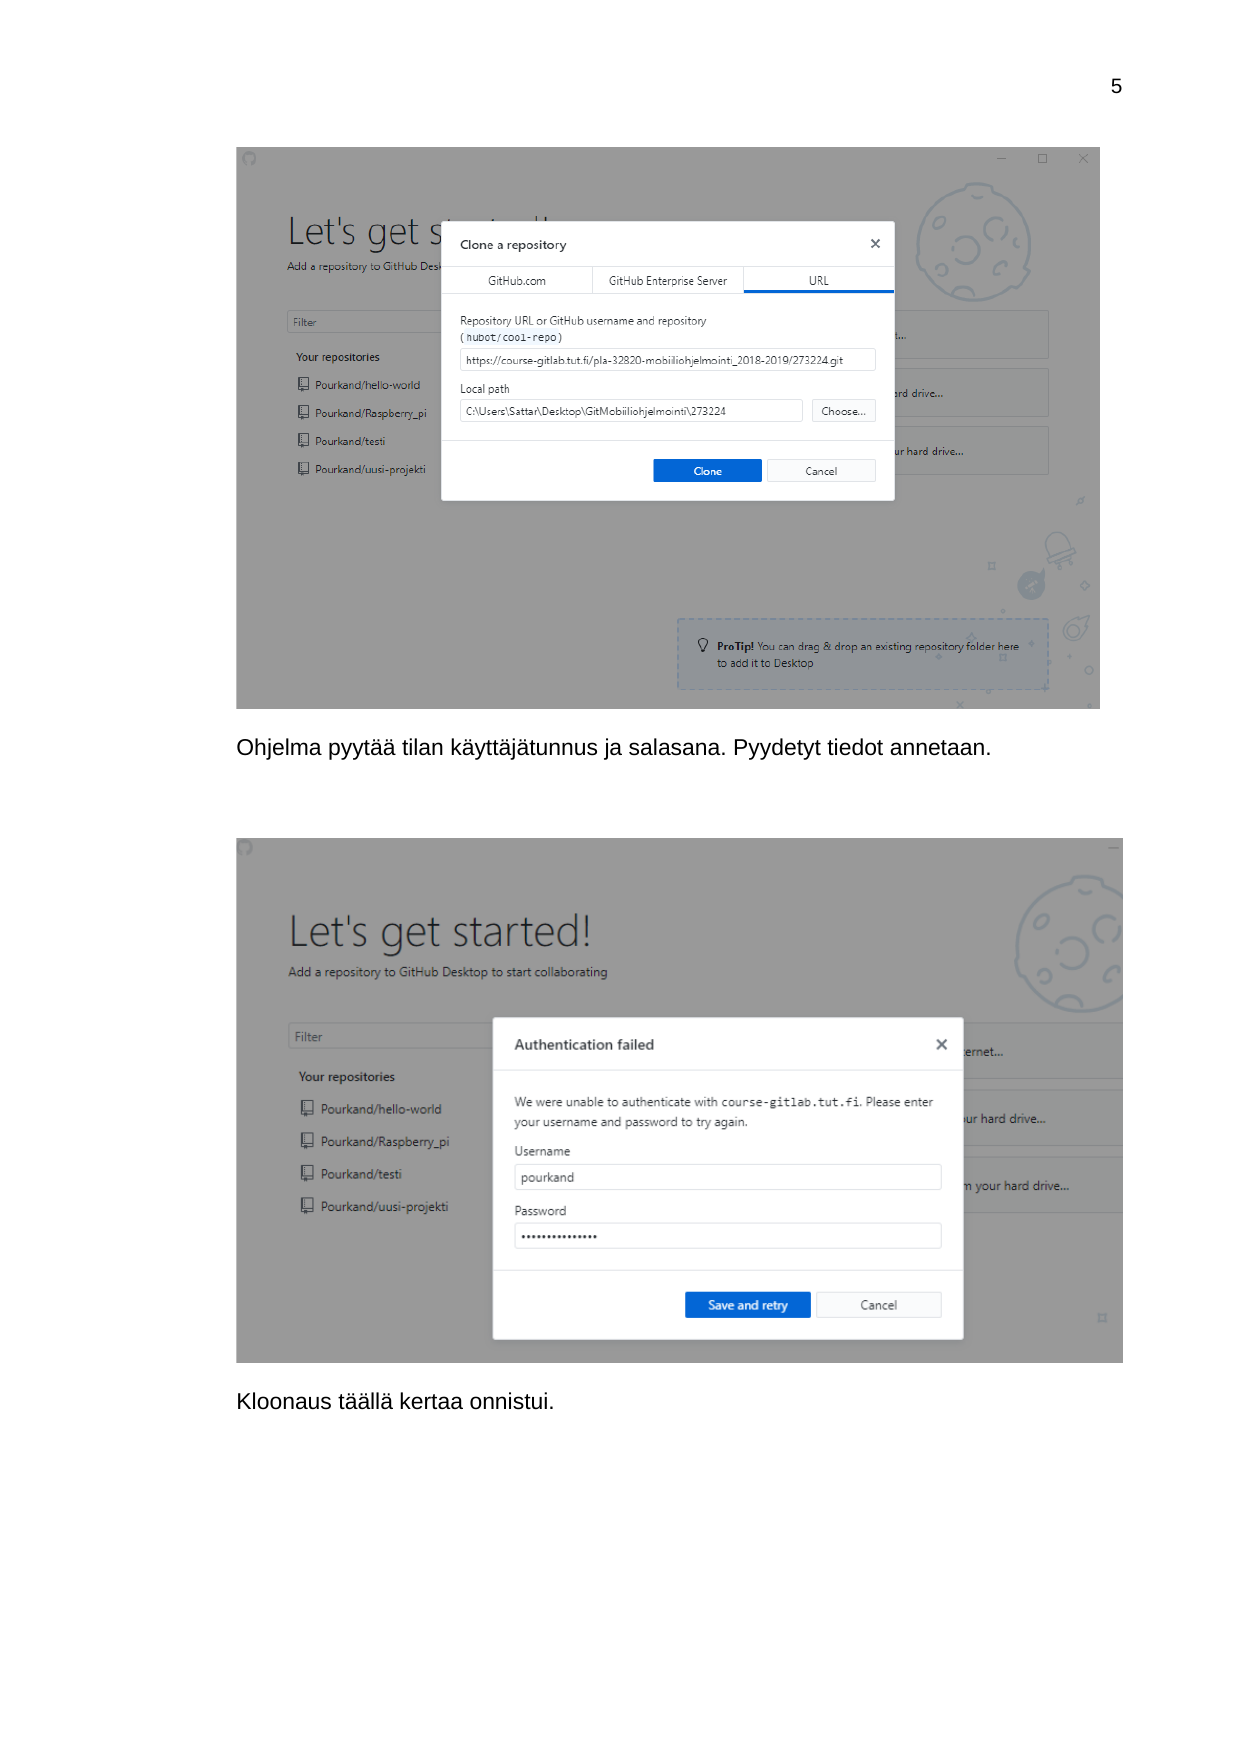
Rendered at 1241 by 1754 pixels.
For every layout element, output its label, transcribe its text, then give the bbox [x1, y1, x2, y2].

picture [236, 838, 1123, 1363]
text Ohjelma pyytää tilan käyttäjätunnus ja salasana. Pyydetyt tiedot annetaan. [236, 734, 1122, 761]
text Kloonaus täällä kertaa onnistui. [236, 1388, 1122, 1414]
picture [236, 147, 1100, 709]
